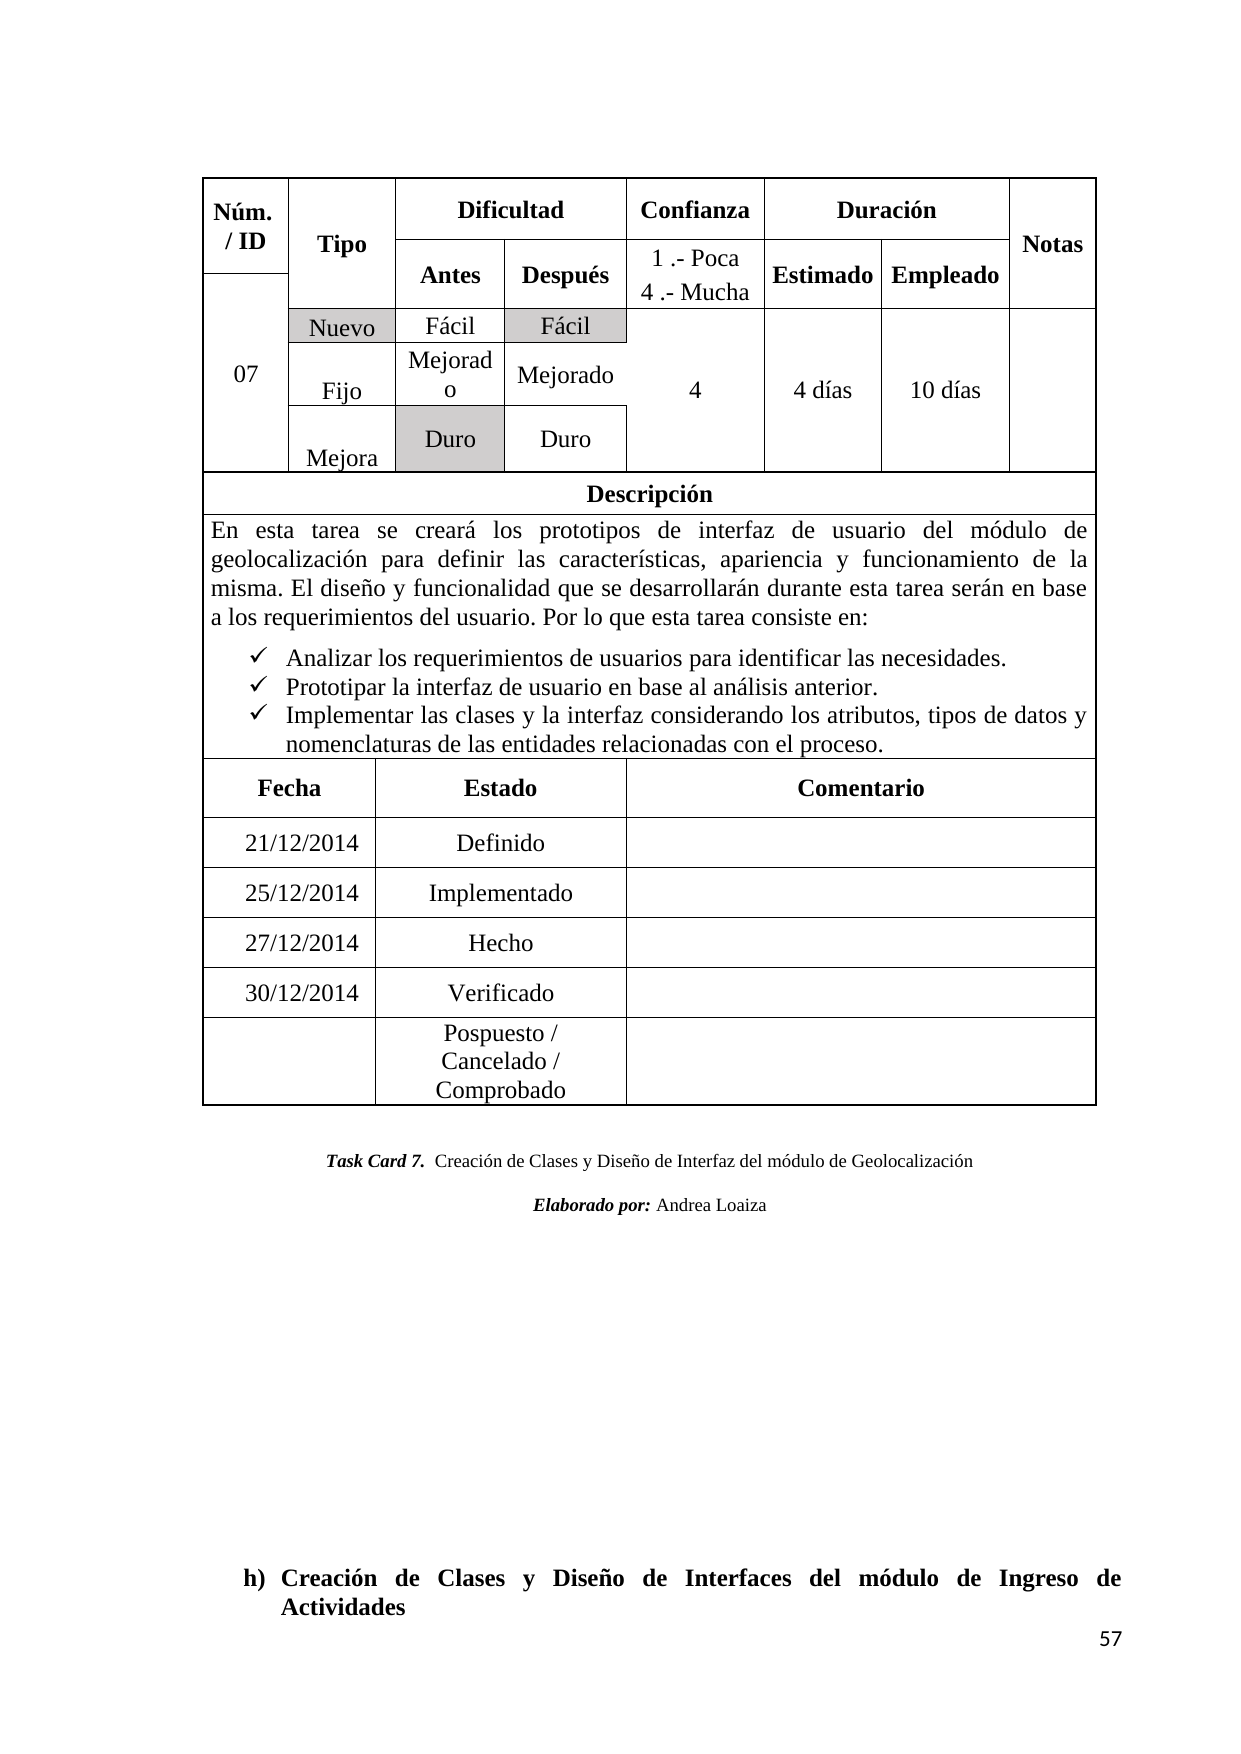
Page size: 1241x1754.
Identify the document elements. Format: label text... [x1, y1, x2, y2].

table_cell [627, 818, 1095, 867]
text Task Card 7. Creación de Clases y Diseño de Interfaz del módulo de Geolocalización [177, 1150, 1122, 1171]
table_cell Antes [396, 240, 504, 308]
table_cell Nuevo [289, 309, 395, 342]
table_cell Fecha [204, 759, 375, 817]
table_cell Estado [376, 759, 626, 817]
table_cell [627, 968, 1095, 1017]
table_cell [1010, 309, 1095, 471]
table_cell Verificado [376, 968, 626, 1017]
table_cell 21/12/2014 [204, 818, 375, 867]
table_cell Definido [376, 818, 626, 867]
table_cell Mejorado [396, 343, 504, 405]
table_header Tipo [289, 179, 395, 308]
table_cell Fijo [289, 343, 395, 405]
table_cell Hecho [376, 918, 626, 967]
table_cell En esta tarea se creará los prototipos de interfaz de usuario del módulo de geolocalización para definir las características, apariencia y funcionamiento de la misma. El diseño y funcionalidad que se desarrollarán durante esta tarea serán en base a los requerimientos del usuario. Por lo que esta tarea consiste en: Analizar los requerimientos de usuarios para identificar las necesidades. Prototipar la interfaz de usuario en base al análisis anterior. Implementar las clases y la interfaz considerando los atributos, tipos de datos y nomenclaturas de las entidades relacionadas con el proceso. [204, 515, 1095, 758]
table_cell Pospuesto / Cancelado / Comprobado [376, 1018, 626, 1104]
table_cell Estimado [765, 240, 881, 308]
table_cell Mejorado [505, 343, 626, 405]
table_header Dificultad [396, 179, 626, 239]
table_cell 4 .- Mucha [627, 273, 764, 308]
table_cell 27/12/2014 [204, 918, 375, 967]
table_cell 25/12/2014 [204, 868, 375, 917]
table_cell 4 días [765, 309, 881, 471]
table_header Notas [1010, 179, 1095, 308]
table_cell [627, 868, 1095, 917]
table_cell Comentario [627, 759, 1095, 817]
table_cell Empleado [882, 240, 1009, 308]
table_cell Fácil [505, 309, 626, 342]
table_cell 10 días [882, 309, 1009, 471]
table_cell Duro [396, 406, 504, 471]
table_cell Duro [505, 406, 626, 471]
table_cell [627, 918, 1095, 967]
table_cell Implementado [376, 868, 626, 917]
table_cell Descripción [204, 473, 1095, 514]
table_header Confianza [627, 179, 764, 239]
table_cell Mejora [289, 406, 395, 471]
list Creación de Clases y Diseño de Interfaces del módulo de Ingreso de Actividades [243, 1563, 1122, 1621]
table_cell [627, 1018, 1095, 1104]
table_cell Fácil [396, 309, 504, 342]
table_cell [204, 1018, 375, 1104]
table_cell Después [505, 240, 626, 308]
table_cell 30/12/2014 [204, 968, 375, 1017]
table_cell 1 .- Poca [627, 240, 764, 273]
table_cell 4 [626, 309, 764, 471]
table_cell 07 [204, 274, 288, 471]
table_header Núm. / ID [204, 179, 288, 273]
table_header Duración [765, 179, 1009, 239]
